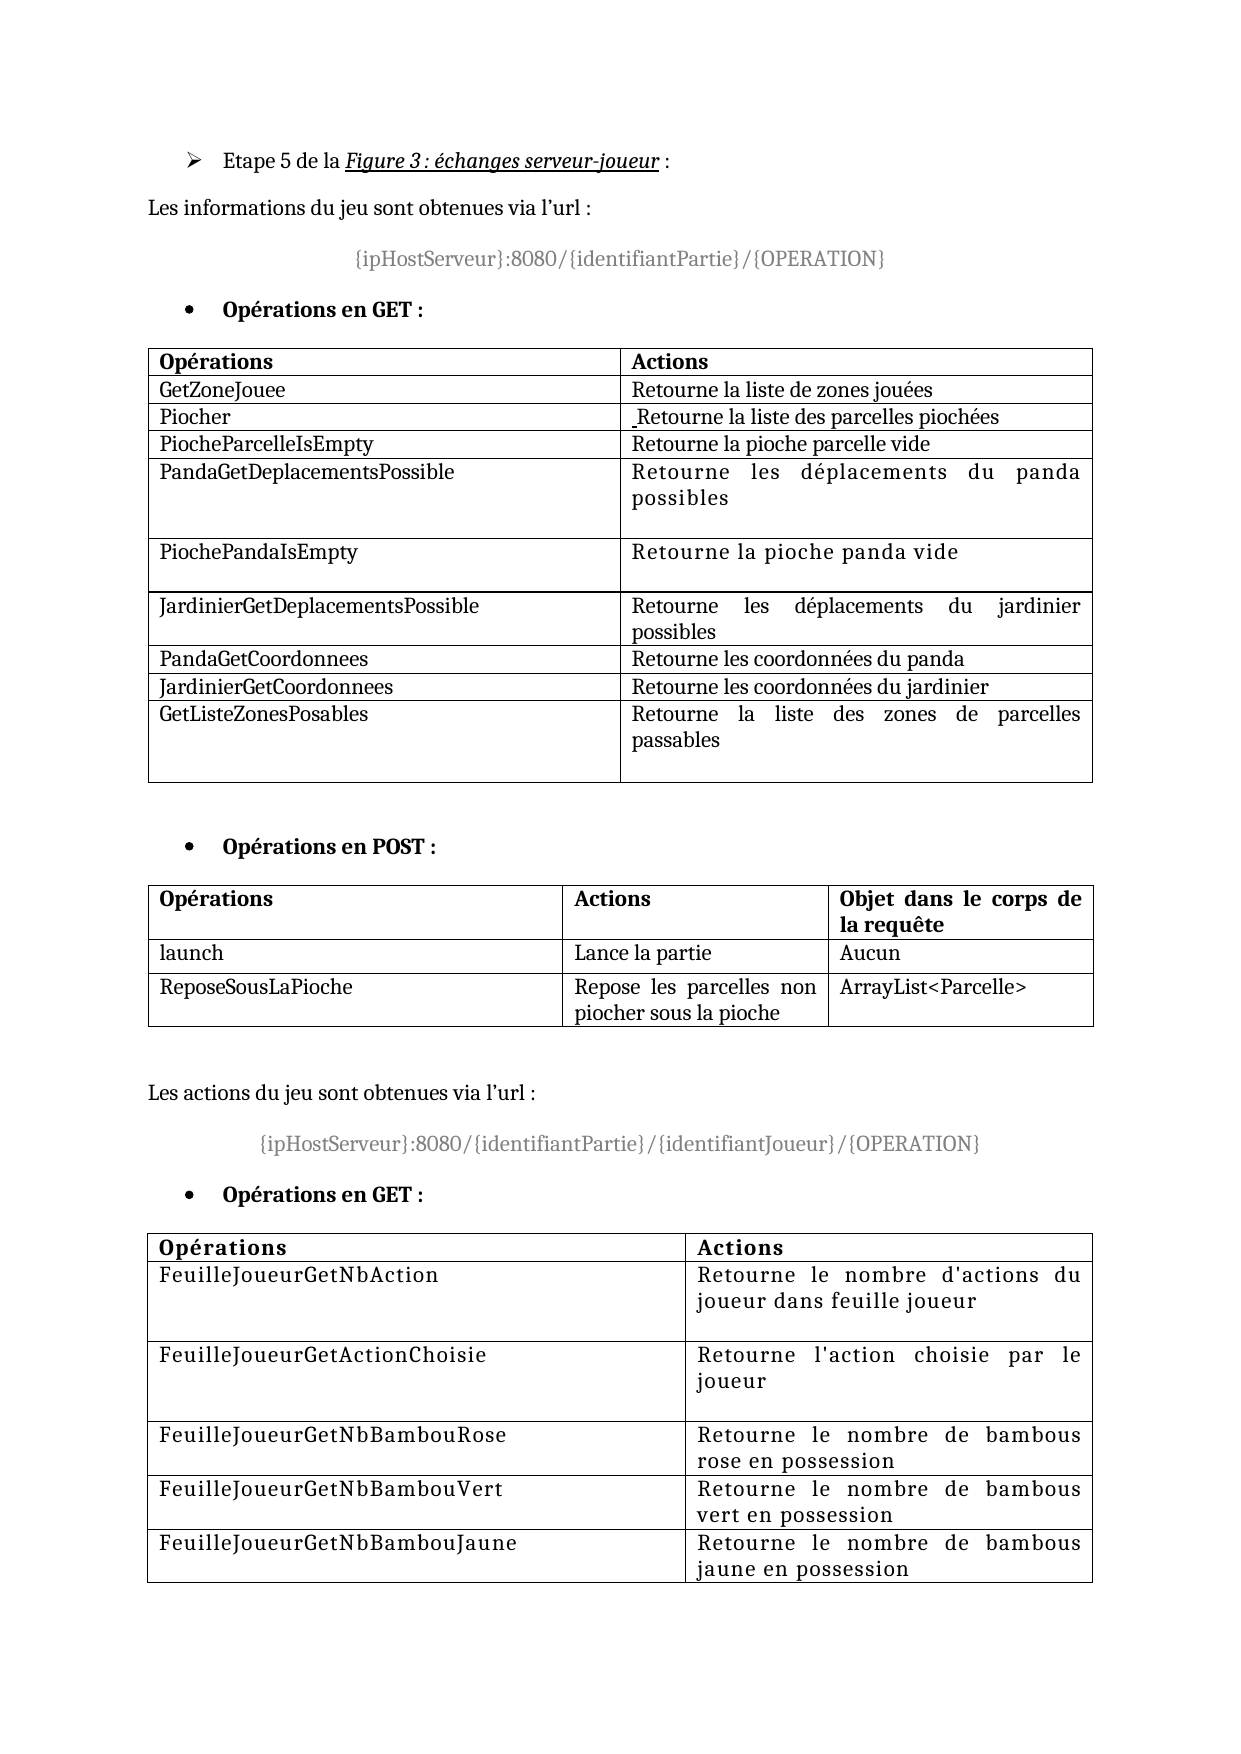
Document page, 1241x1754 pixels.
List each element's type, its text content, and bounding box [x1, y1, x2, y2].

text Les actions du jeu sont obtenues via l’url : [148, 1080, 1093, 1107]
table_cell Retourne les coordonnées du panda [621, 646, 1092, 672]
table_header Actions [621, 349, 1092, 375]
table_cell Retourne les déplacements du panda possibles [621, 459, 1092, 538]
table_cell ArrayList<Parcelle> [829, 974, 1093, 1026]
table_header Opérations [148, 1234, 685, 1261]
table_cell Retourne la liste des zones de parcelles passables [621, 701, 1092, 782]
table_cell GetListeZonesPosables [149, 701, 620, 782]
list Opérations en GET : [185, 297, 1093, 323]
table_cell GetZoneJouee [149, 376, 620, 403]
table_cell Retourne le nombre de bambous vert en possession [686, 1476, 1092, 1528]
table_cell Retourne l'action choisie par le joueur [686, 1342, 1092, 1421]
table_cell PiochePandaIsEmpty [149, 539, 620, 591]
table_cell FeuilleJoueurGetActionChoisie [148, 1342, 685, 1421]
list Opérations en GET : [185, 1182, 1093, 1209]
table_cell FeuilleJoueurGetNbBambouRose [148, 1422, 685, 1475]
table_cell FeuilleJoueurGetNbBambouVert [148, 1476, 685, 1528]
table_cell Retourne le nombre de bambous rose en possession [686, 1422, 1092, 1475]
table_cell launch [149, 940, 562, 972]
table_cell PandaGetCoordonnees [149, 646, 620, 672]
table_header Actions [563, 886, 828, 938]
text Les informations du jeu sont obtenues via l’url : [148, 195, 1093, 221]
table_cell PiocheParcelleIsEmpty [149, 431, 620, 457]
table_header Objet dans le corps de la requête [829, 886, 1093, 938]
table_cell PandaGetDeplacementsPossible [149, 459, 620, 538]
table_cell Piocher [149, 404, 620, 430]
table_cell Aucun [829, 940, 1093, 972]
text {ipHostServeur}:8080/{identifiantPartie}/{OPERATION} [148, 246, 1093, 272]
text {ipHostServeur}:8080/{identifiantPartie}/{identifiantJoueur}/{OPERATION} [148, 1131, 1093, 1158]
list Opérations en POST : [185, 834, 1093, 860]
table_cell Retourne le nombre de bambous jaune en possession [686, 1530, 1092, 1582]
table_header Actions [686, 1234, 1092, 1261]
table_cell Retourne les déplacements du jardinier possibles [621, 593, 1092, 645]
table_cell Retourne la pioche parcelle vide [621, 431, 1092, 457]
table_cell ReposeSousLaPioche [149, 974, 562, 1026]
table_cell Retourne la pioche panda vide [621, 539, 1092, 591]
table_header Opérations [149, 349, 620, 375]
table_cell Repose les parcelles non piocher sous la pioche [563, 974, 828, 1026]
table_cell FeuilleJoueurGetNbAction [148, 1262, 685, 1341]
list Etape 5 de la Figure 3 : échanges serveur-joueur : [185, 148, 1093, 174]
table_cell Retourne la liste de zones jouées [621, 376, 1092, 403]
table_cell Lance la partie [563, 940, 828, 972]
table_cell JardinierGetCoordonnees [149, 674, 620, 700]
table_header Opérations [149, 886, 562, 938]
table_cell JardinierGetDeplacementsPossible [149, 593, 620, 645]
table_cell Retourne les coordonnées du jardinier [621, 674, 1092, 700]
table_cell FeuilleJoueurGetNbBambouJaune [148, 1530, 685, 1582]
table_cell Retourne le nombre d'actions du joueur dans feuille joueur [686, 1262, 1092, 1341]
table_cell Retourne la liste des parcelles piochées [621, 404, 1092, 430]
